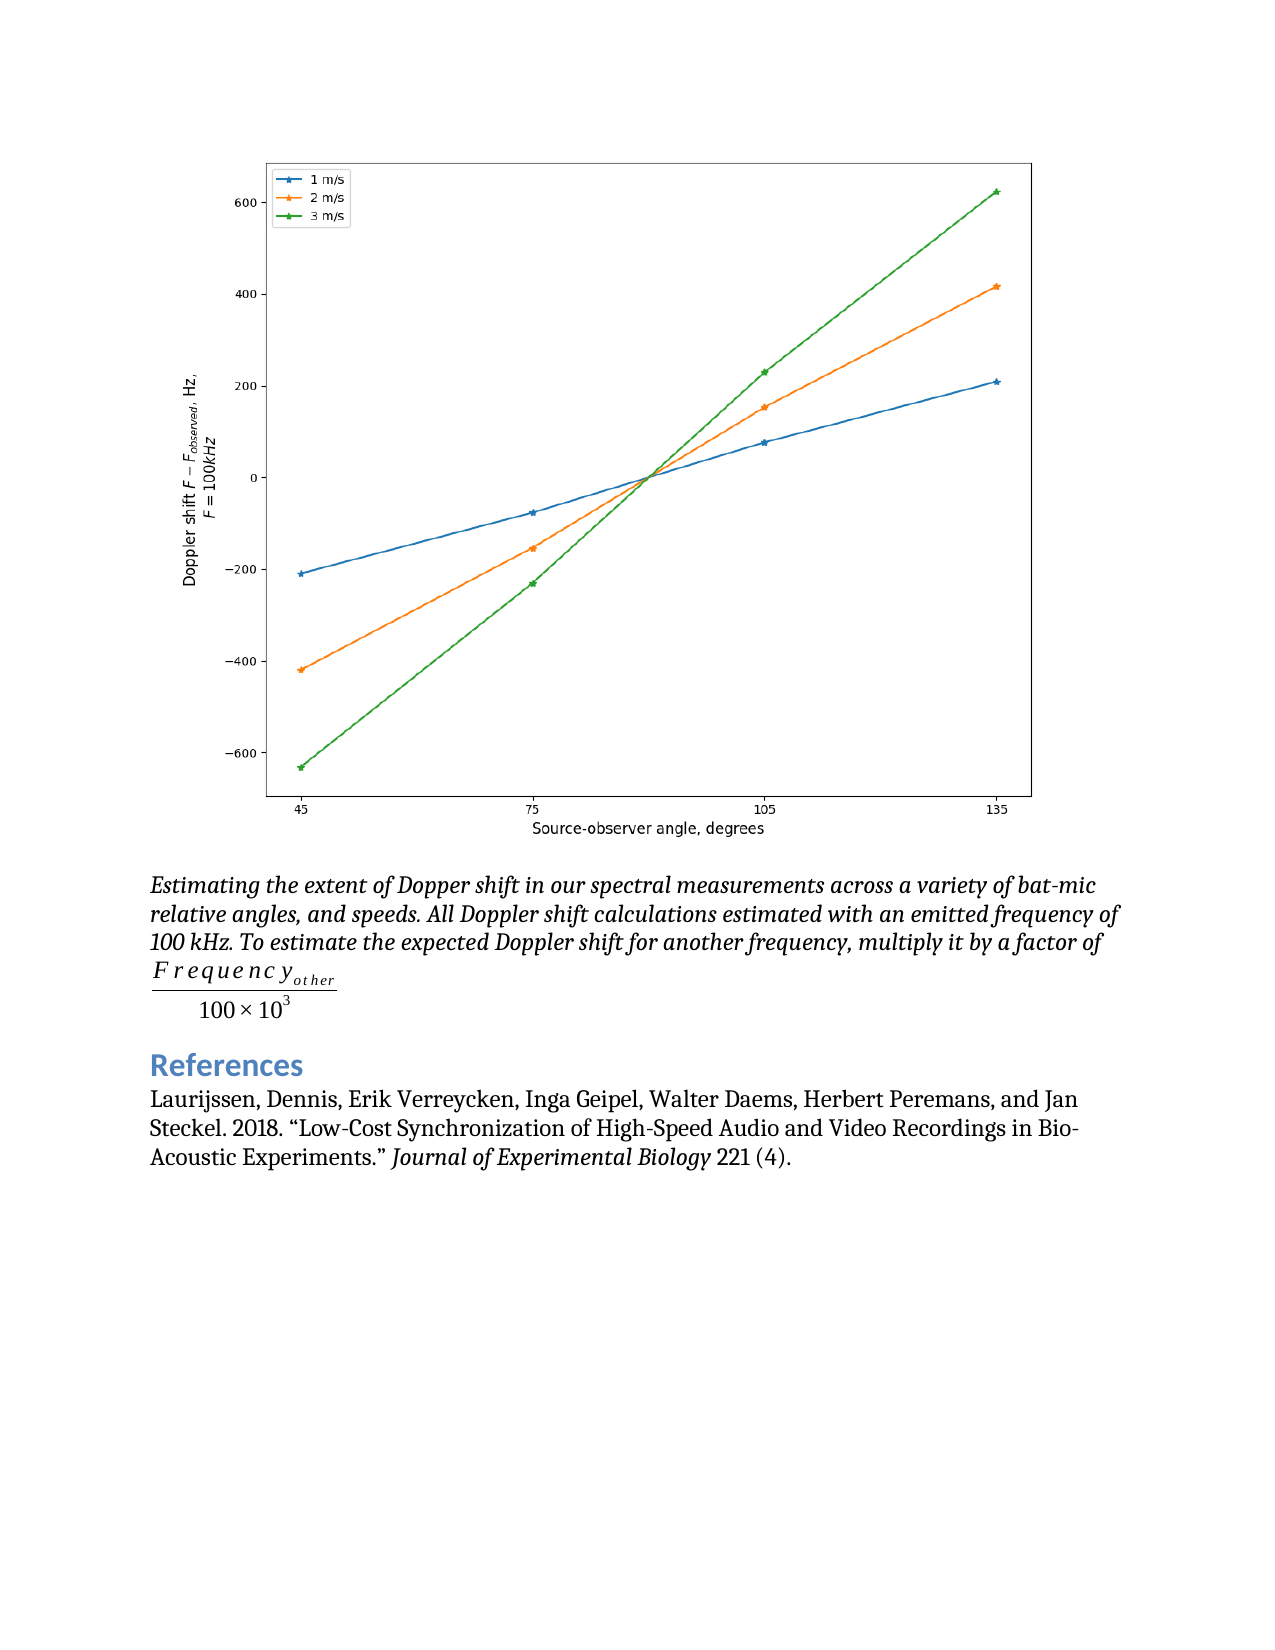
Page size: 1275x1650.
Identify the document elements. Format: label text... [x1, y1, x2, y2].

text Laurijssen, Dennis, Erik Verreycken, Inga Geipel, Walter Daems, Herbert Peremans, and Jan Steckel. 2018. “Low-Cost Synchronization of High-Speed Audio and Video Recordings in Bio-Acoustic Experiments.” Journal of Experimental Biology 221 (4). [150, 1085, 1125, 1171]
subtitle References [150, 1044, 1125, 1085]
text Estimating the extent of Dopper shift in our spectral measurements across a variety of bat-mic relative angles, and speeds. All Doppler shift calculations estimated with an emitted frequency of 100 kHz. To estimate the expected Doppler shift for another frequency, multiply it by a factor of [150, 871, 1125, 1023]
picture [168, 150, 1044, 850]
